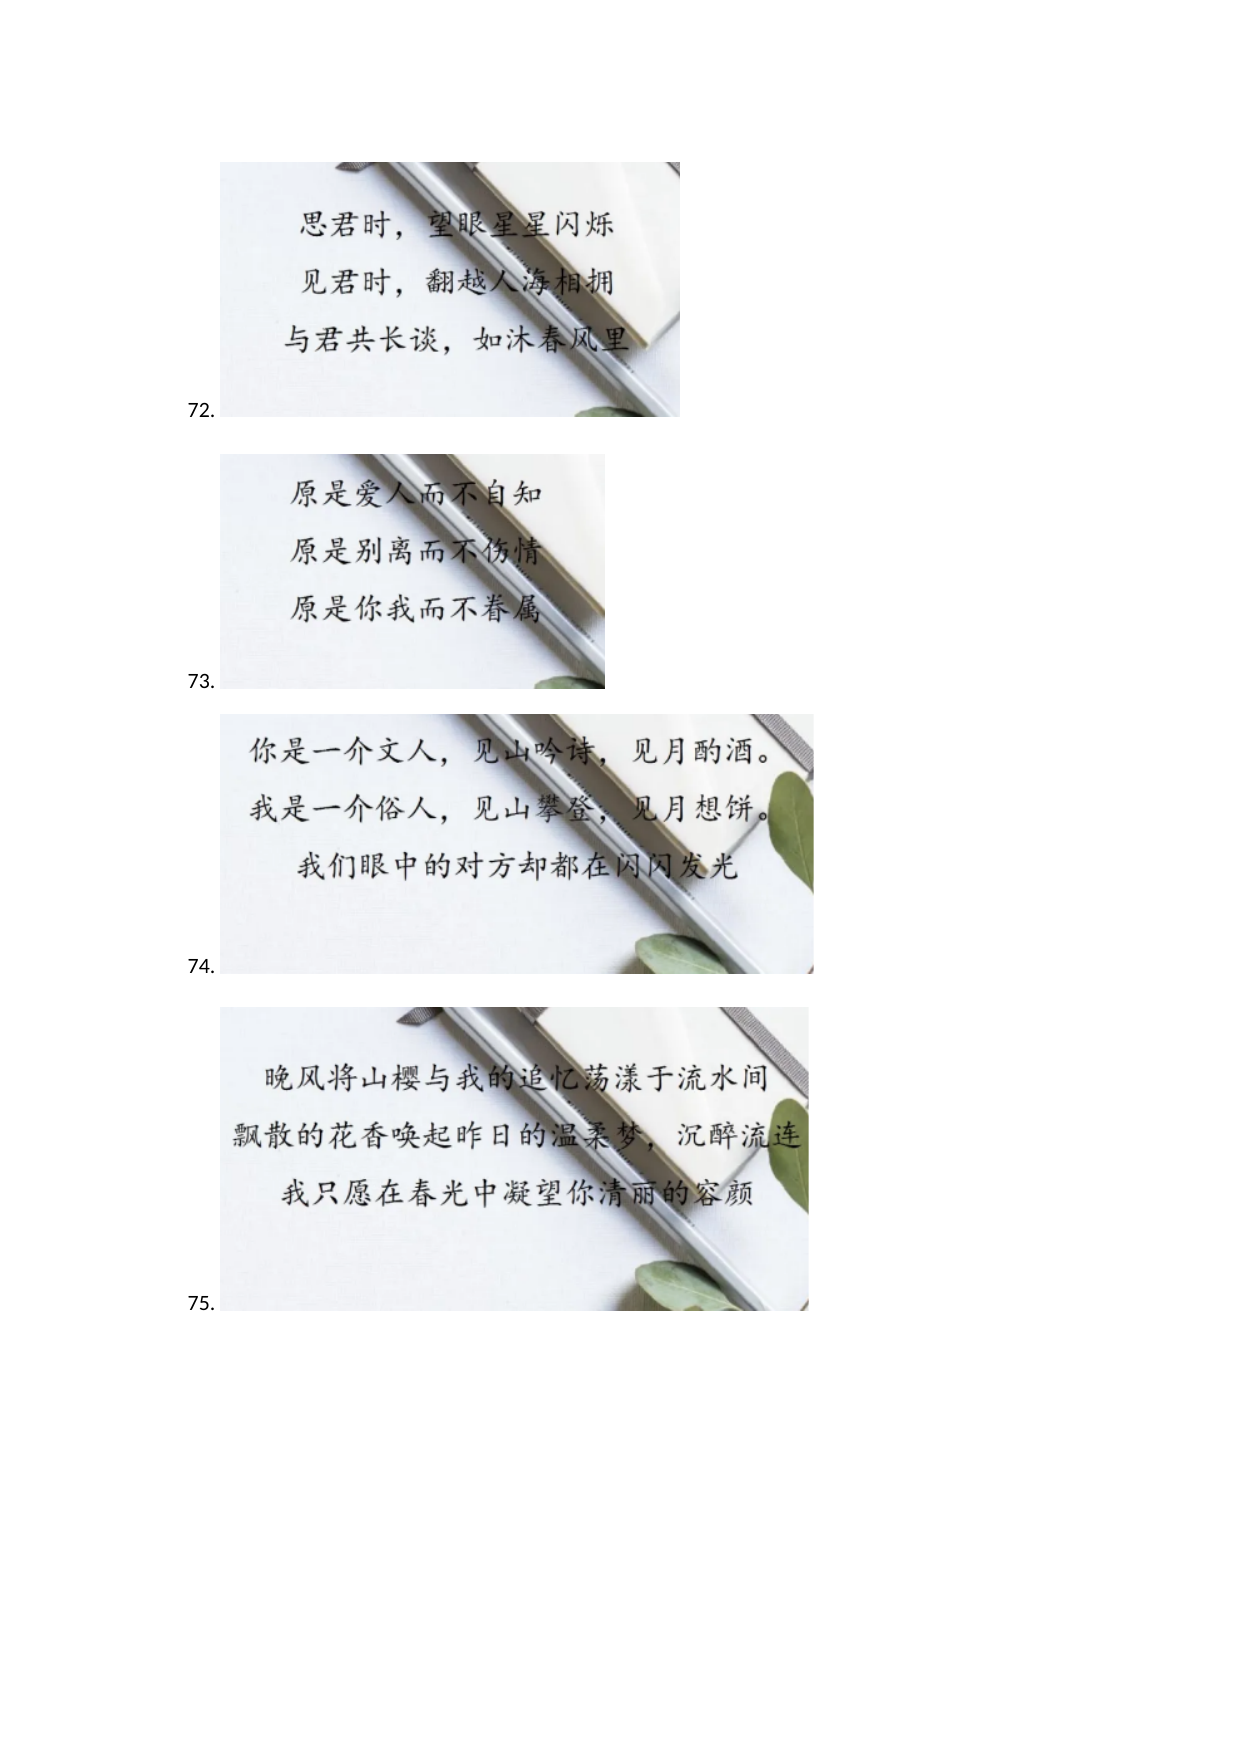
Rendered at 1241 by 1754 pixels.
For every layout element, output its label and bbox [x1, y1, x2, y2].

picture [220, 714, 814, 974]
picture [220, 1007, 809, 1311]
picture [220, 454, 605, 689]
picture [220, 162, 680, 417]
